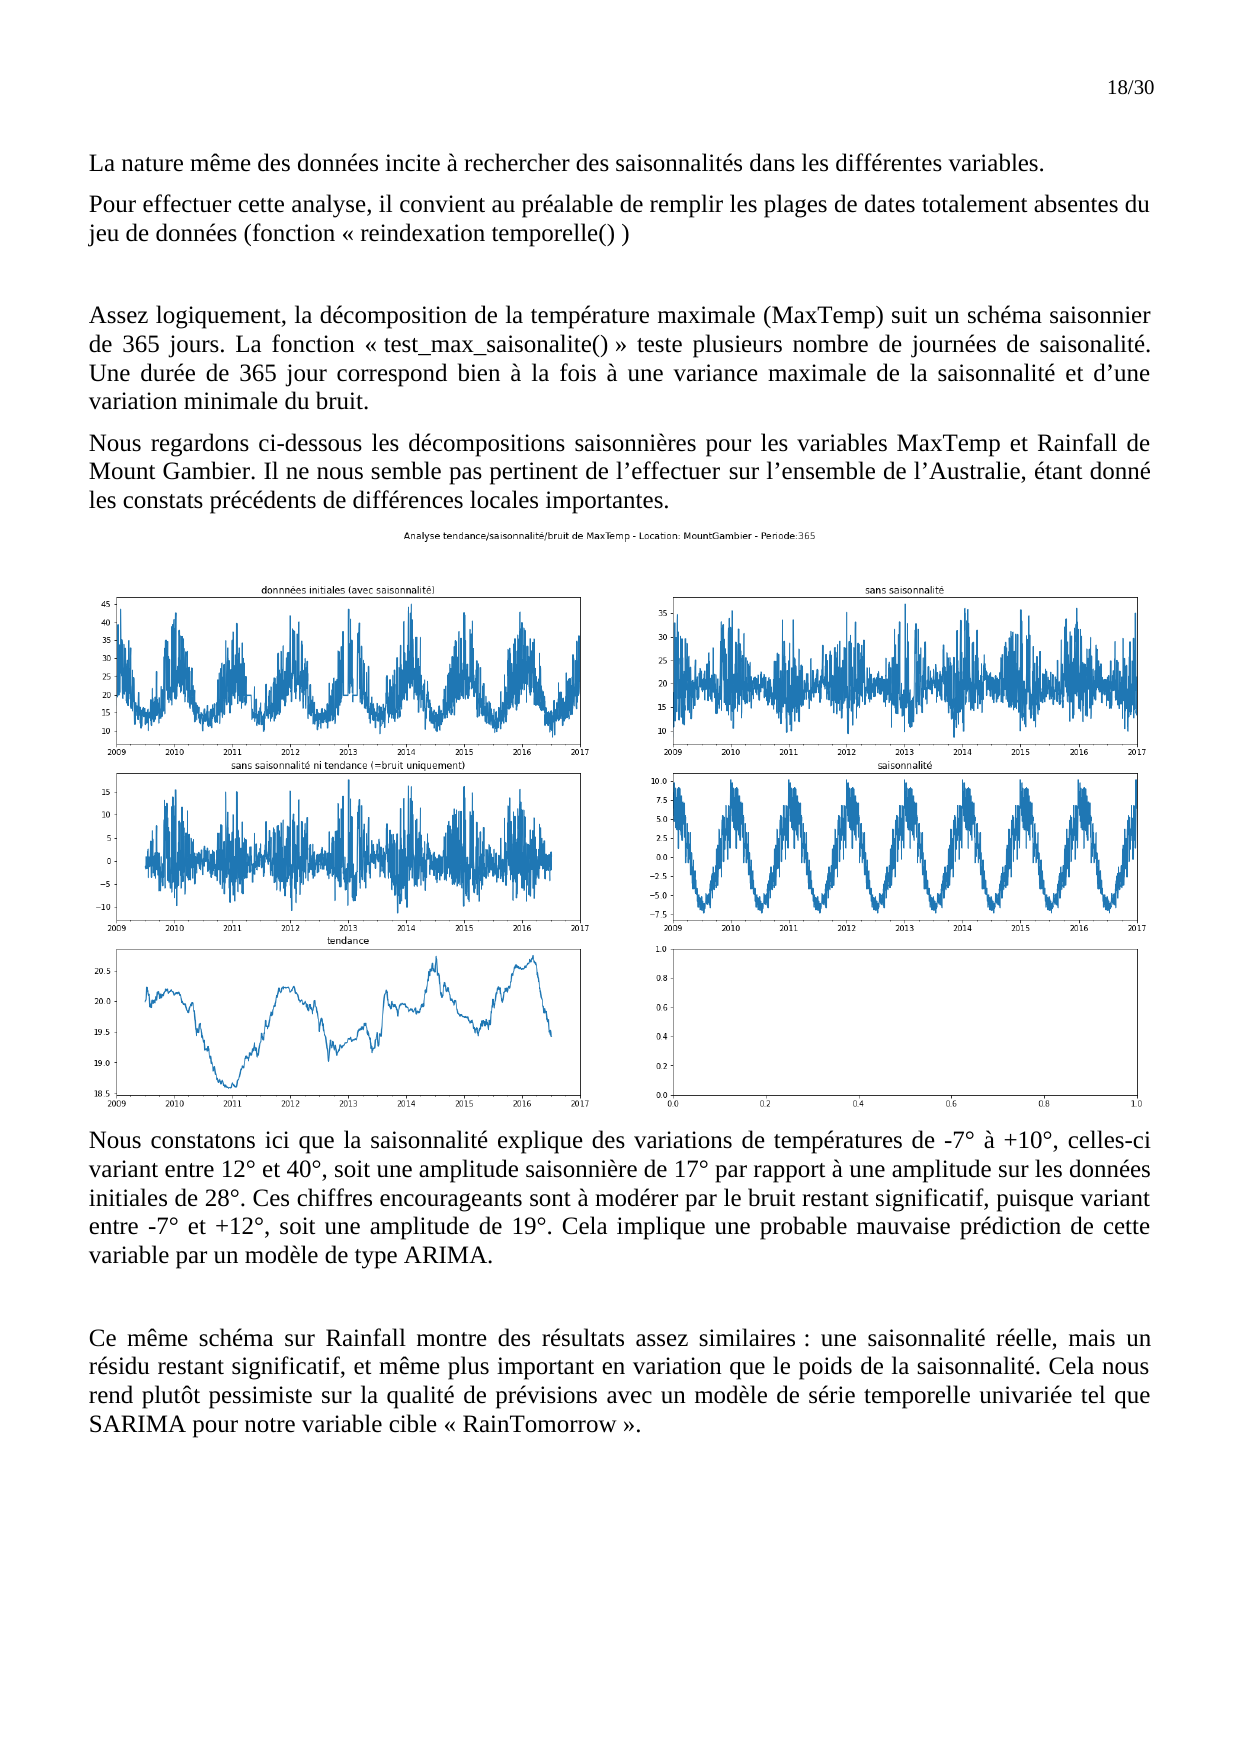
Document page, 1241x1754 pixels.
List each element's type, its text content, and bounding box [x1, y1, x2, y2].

picture [88, 526, 1151, 1113]
text Pour effectuer cette analyse, il convient au préalable de remplir les plages de dates totalement absentes du jeu de données (fonction « reindexation temporelle() ) [89, 189, 1152, 246]
text Nous regardons ci-dessous les décompositions saisonnières pour les variables MaxTemp et Rainfall de Mount Gambier. Il ne nous semble pas pertinent de l’effectuer sur l’ensemble de l’Australie, étant donné les constats précédents de différences locales importantes. [89, 428, 1152, 514]
text Nous constatons ici que la saisonnalité explique des variations de températures de -7° à +10°, celles-ci variant entre 12° et 40°, soit une amplitude saisonnière de 17° par rapport à une amplitude sur les données initiales de 28°. Ces chiffres encourageants sont à modérer par le bruit restant significatif, puisque variant entre -7° et +12°, soit une amplitude de 19°. Cela implique une probable mauvaise prédiction de cette variable par un modèle de type ARIMA. [89, 1125, 1152, 1269]
text Ce même schéma sur Rainfall montre des résultats assez similaires : une saisonnalité réelle, mais un résidu restant significatif, et même plus important en variation que le poids de la saisonnalité. Cela nous rend plutôt pessimiste sur la qualité de prévisions avec un modèle de série temporelle univariée tel que SARIMA pour notre variable cible « RainTomorrow ». [89, 1323, 1152, 1438]
text Assez logiquement, la décomposition de la température maximale (MaxTemp) suit un schéma saisonnier de 365 jours. La fonction « test_max_saisonalite() » teste plusieurs nombre de journées de saisonalité. Une durée de 365 jour correspond bien à la fois à une variance maximale de la saisonnalité et d’une variation minimale du bruit. [89, 300, 1152, 415]
text La nature même des données incite à rechercher des saisonnalités dans les différentes variables. [89, 148, 1152, 176]
